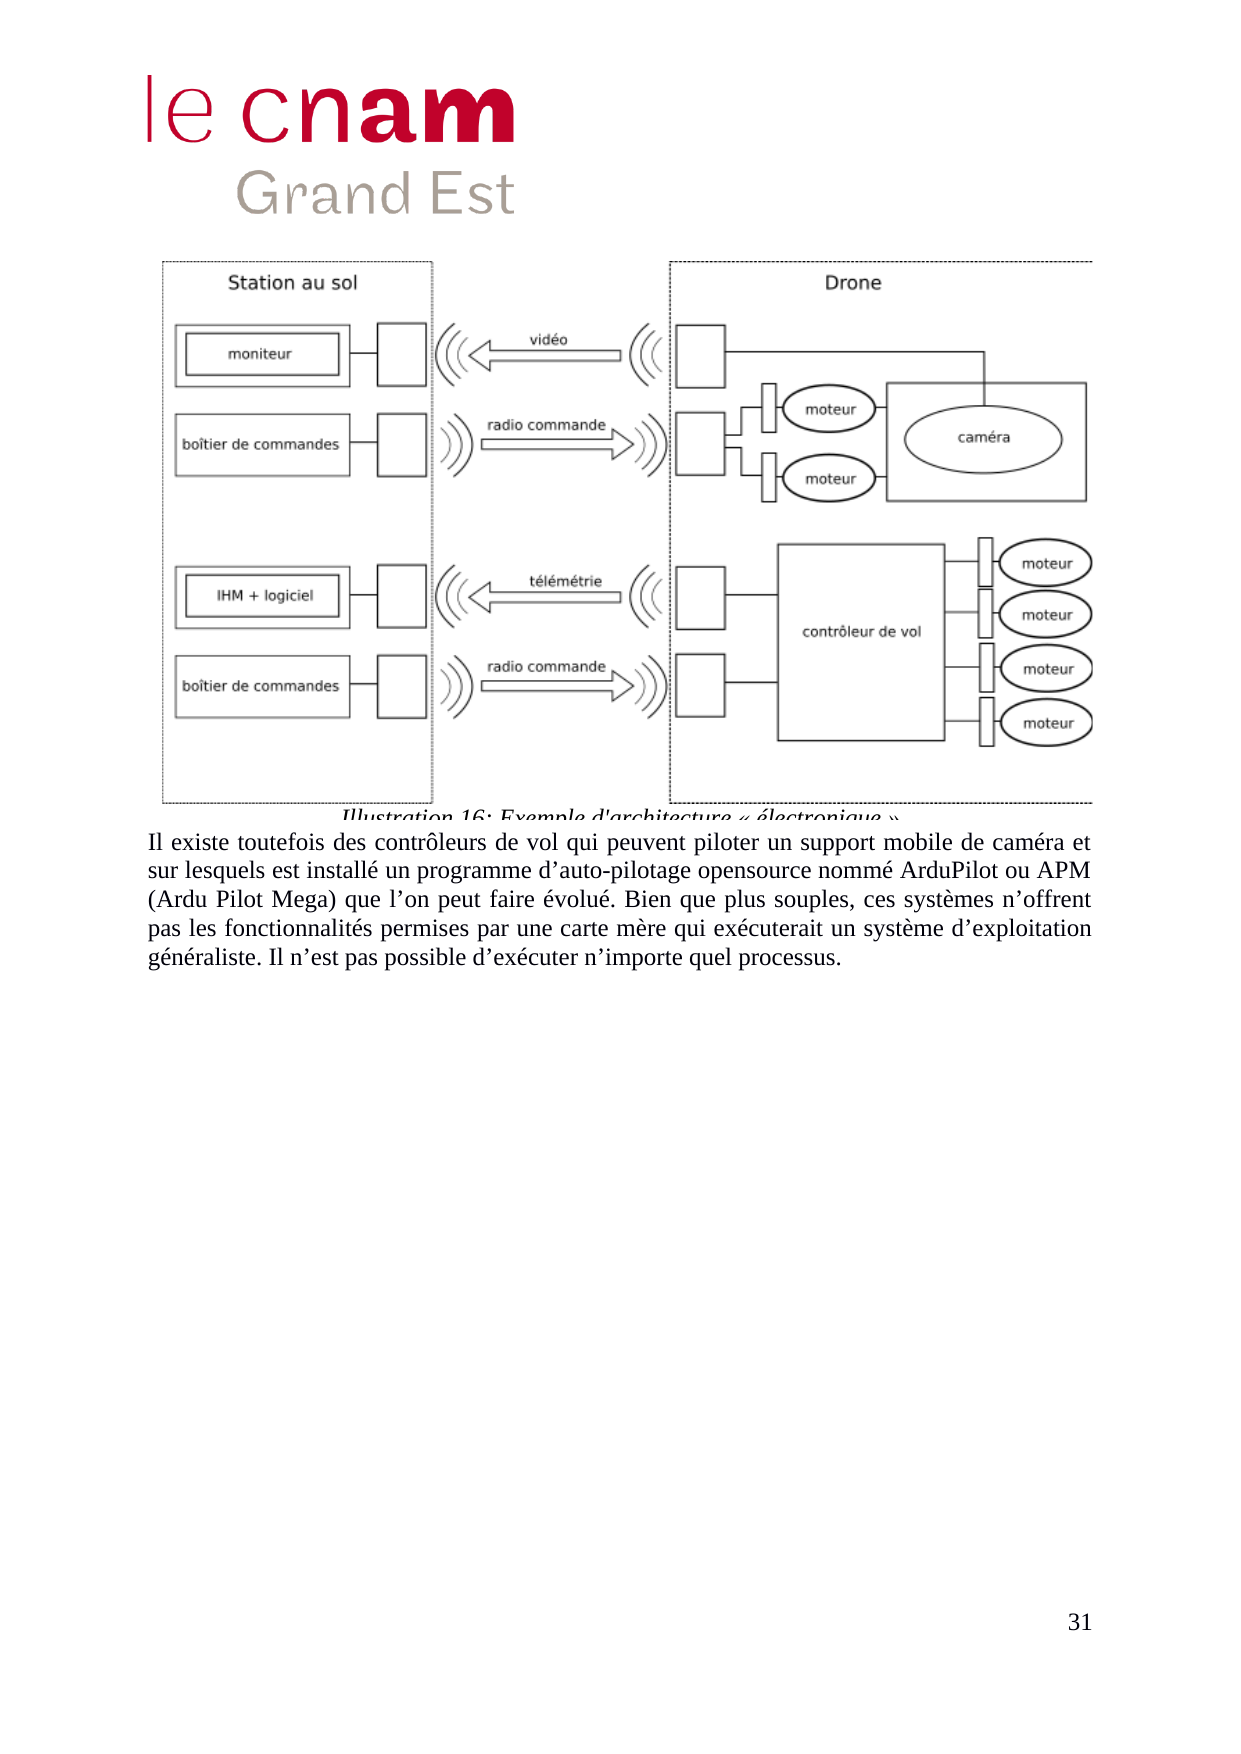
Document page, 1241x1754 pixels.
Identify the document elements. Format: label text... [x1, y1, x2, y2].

picture [162, 261, 1093, 804]
picture [147, 75, 514, 214]
